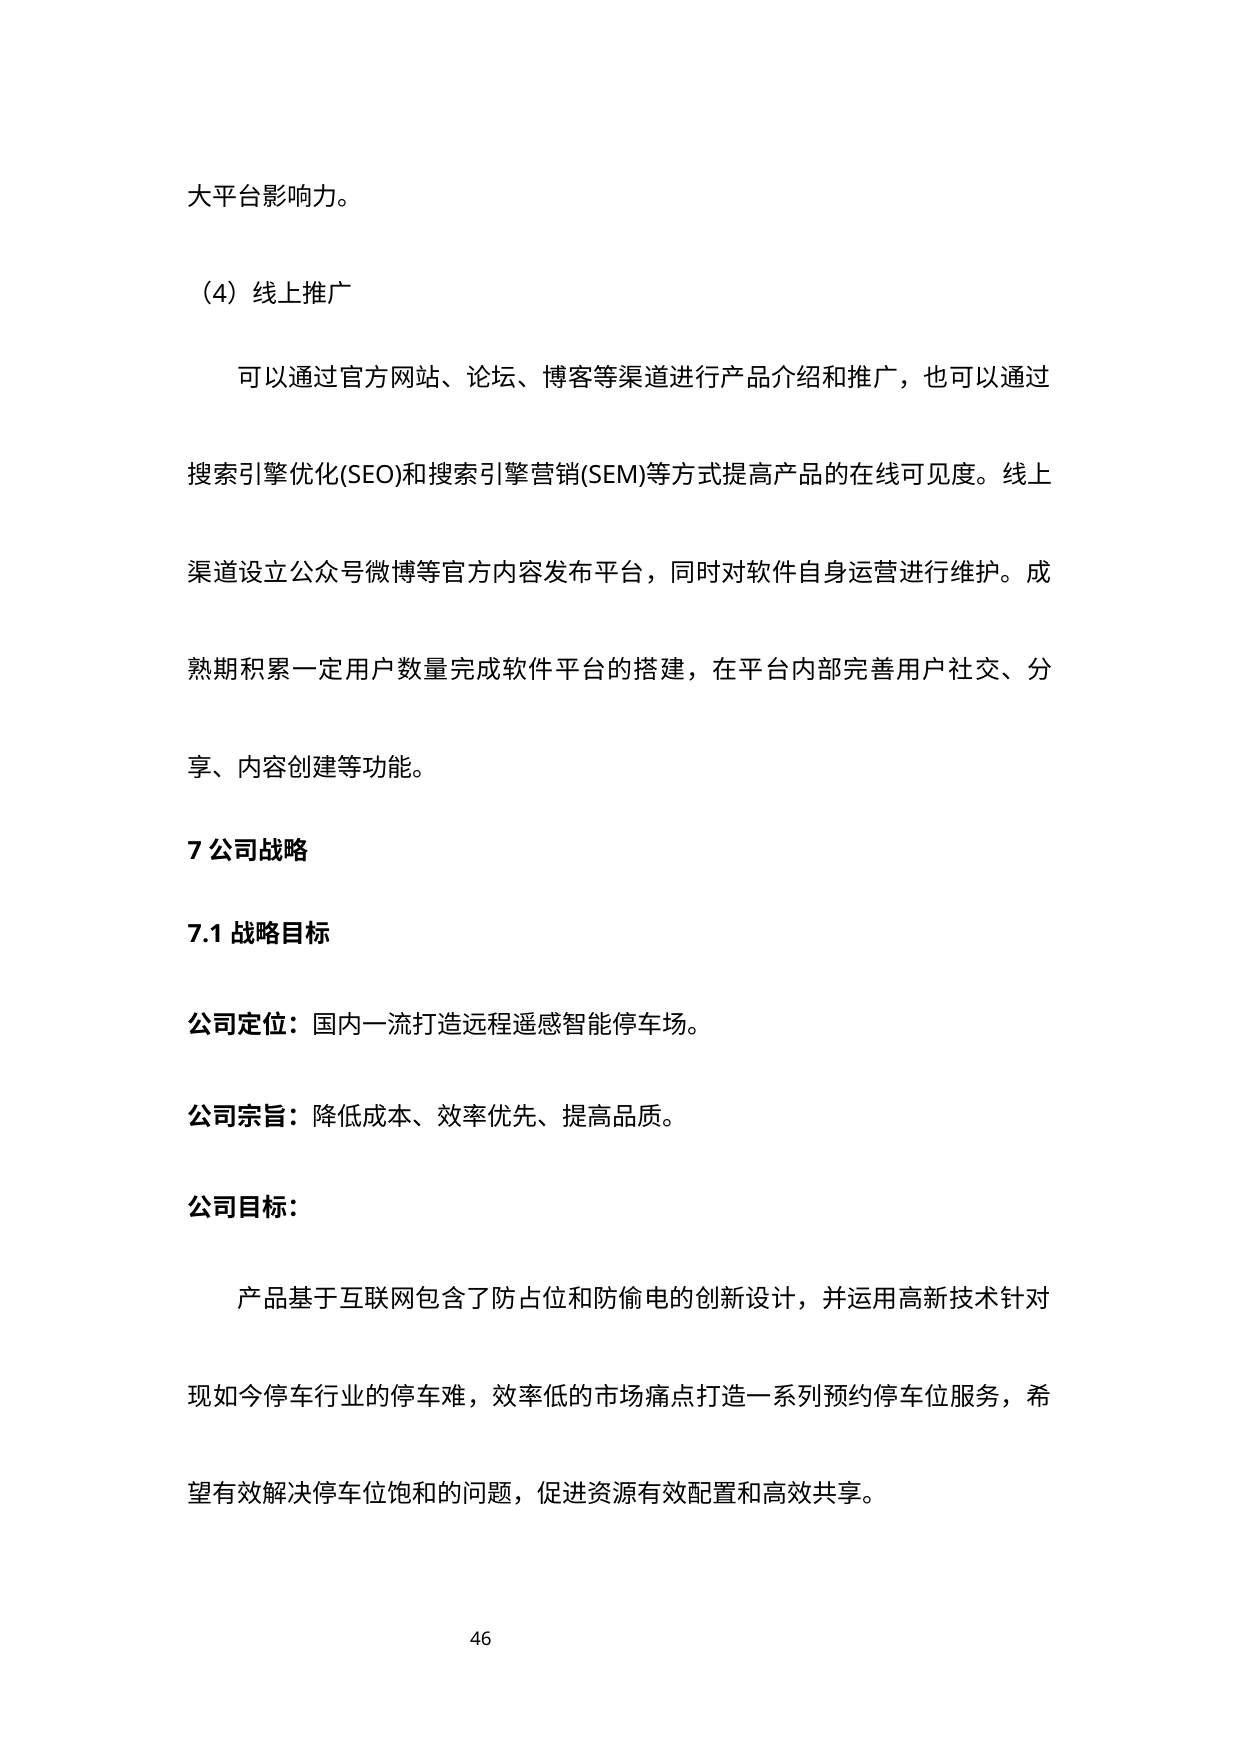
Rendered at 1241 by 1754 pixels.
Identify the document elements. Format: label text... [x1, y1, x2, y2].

text 公司定位：国内一流打造远程遥感智能停车场。 [187, 990, 1053, 1055]
text 公司目标： [187, 1173, 1053, 1238]
text 公司宗旨：降低成本、效率优先、提高品质。 [187, 1082, 1053, 1147]
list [187, 162, 1053, 324]
text 7 公司战略 [187, 816, 1053, 881]
text 产品基于互联网包含了防占位和防偷电的创新设计，并运用高新技术针对现如今停车行业的停车难，效率低的市场痛点打造一系列预约停车位服务，希望有效解决停车位饱和的问题，促进资源有效配置和高效共享。 [187, 1264, 1053, 1524]
text 7.1 战略目标 [187, 899, 1053, 964]
list 可以通过官方网站、论坛、博客等渠道进行产品介绍和推广，也可以通过搜索引擎优化(SEO)和搜索引擎营销(SEM)等方式提高产品的在线可见度。线上渠道设立公众号微博等官方内容发布平台，同时对软件自身运营进行维护。成熟期积累一定用户数量完成软件平台的搭建，在平台内部完善用户社交、分享、内容创建等功能。 [187, 343, 1053, 798]
